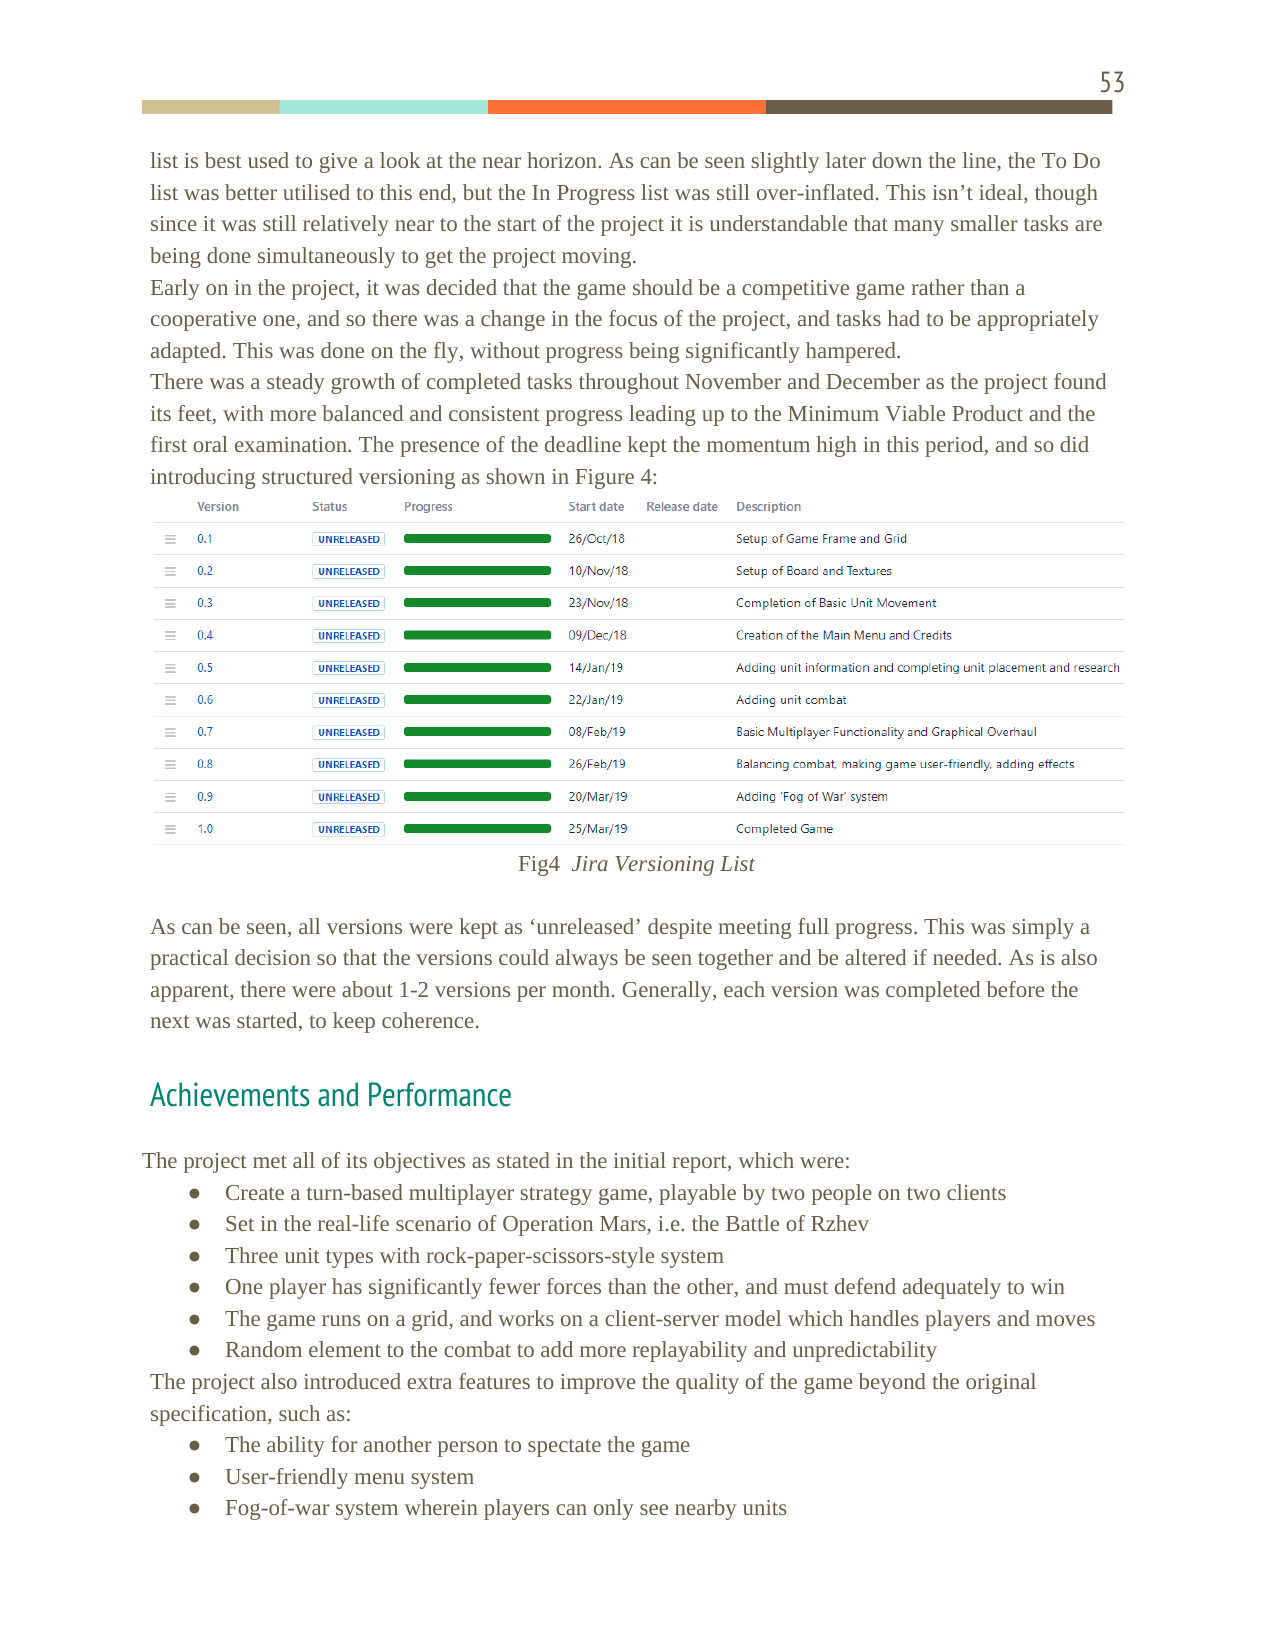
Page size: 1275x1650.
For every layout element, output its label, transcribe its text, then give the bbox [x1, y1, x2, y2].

picture [141, 100, 1113, 114]
text Fig4 Jira Versioning List [150, 850, 1125, 876]
list Set in the real-life scenario of Operation Mars, i.e. the Battle of Rzhev [187, 1210, 1125, 1237]
list One player has significantly fewer forces than the other, and must defend adequately to win [187, 1273, 1125, 1300]
list Create a turn-based multiplayer strategy game, playable by two people on two clients [187, 1179, 1125, 1205]
text There was a steady growth of completed tasks throughout November and December as the project found its feet, with more balanced and consistent progress leading up to the Minimum Viable Product and the first oral examination. The presence of the deadline kept the momentum high in this period, and so did introducing structured versioning as shown in Figure 4: [150, 368, 1125, 489]
list The game runs on a grid, and works on a client-server model which handles players and moves [187, 1305, 1125, 1331]
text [150, 147, 1125, 268]
text The project also introduced extra features to improve the quality of the game beyond the original specification, such as: [150, 1368, 1125, 1426]
text Early on in the project, it was decided that the game should be a competitive game rather than a cooperative one, and so there was a change in the focus of the project, and tasks had to be appropriately adapted. This was done on the fly, without progress being significantly hampered. [150, 274, 1125, 363]
list Random element to the combat to add more replayability and unpredictability [187, 1337, 1125, 1363]
list User-friendly menu system [187, 1463, 1125, 1489]
text The project met all of its objectives as stated in the initial report, which were: [142, 1147, 1125, 1173]
list The ability for another person to spectate the game [187, 1431, 1125, 1458]
list Fog-of-war system wherein players can only see nearby units [187, 1494, 1125, 1521]
list Three unit types with rock-paper-scissors-style system [187, 1242, 1125, 1268]
subtitle Achievements and Performance [150, 1072, 1125, 1116]
text As can be seen, all versions were kept as ‘unreleased’ despite meeting full progress. This was simply a practical decision so that the versions could always be seen together and be altered if needed. As is also apparent, there were about 1-2 versions per month. Generally, each version was completed before the next was started, to keep coherence. [150, 913, 1125, 1034]
picture [150, 494, 1125, 845]
